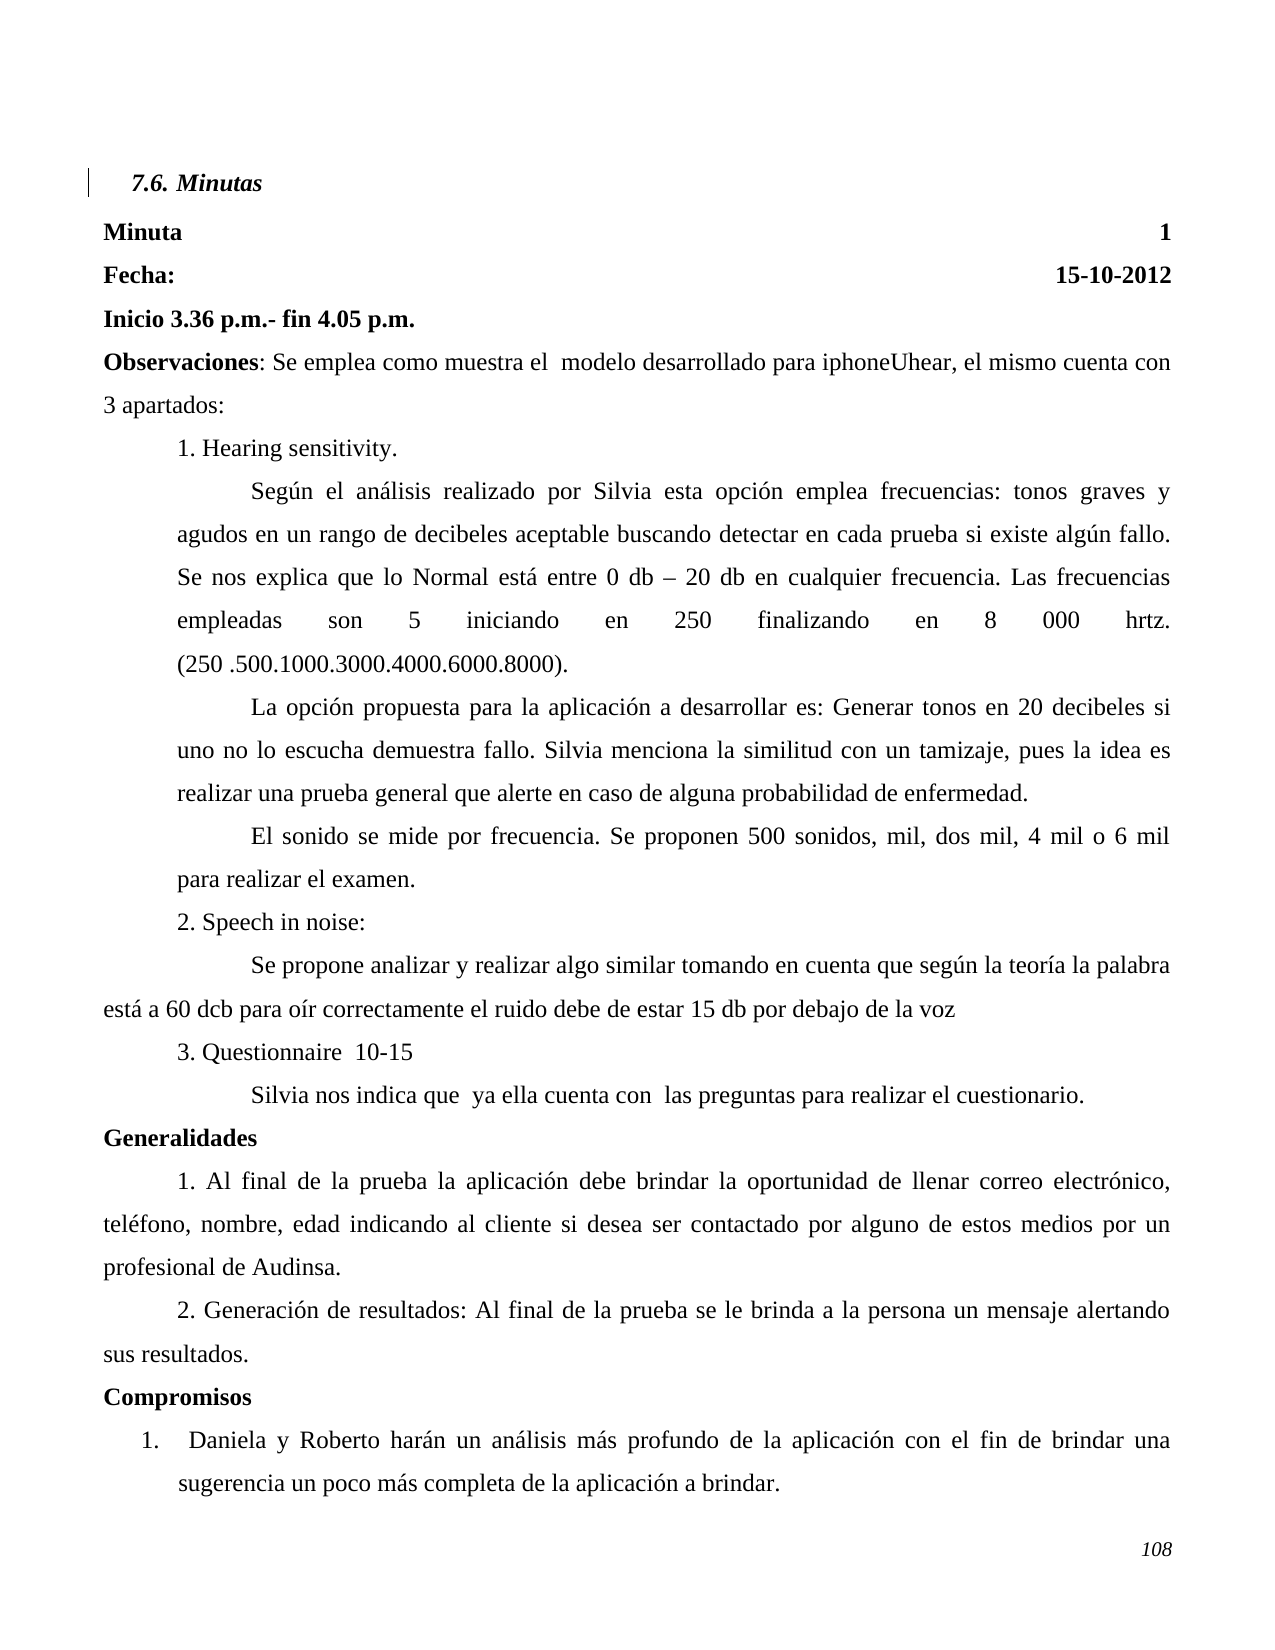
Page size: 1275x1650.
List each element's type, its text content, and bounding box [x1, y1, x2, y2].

text Se propone analizar y realizar algo similar tomando en cuenta que según la teoría la palabra está a 60 dcb para oír correctamente el ruido debe de estar 15 db por debajo de la voz [103, 951, 1172, 1022]
text 2. Generación de resultados: Al final de la prueba se le brinda a la persona un mensaje alertando sus resultados. [103, 1296, 1172, 1367]
text 2. Speech in noise: [103, 907, 1172, 936]
text Según el análisis realizado por Silvia esta opción emplea frecuencias: tonos graves y agudos en un rango de decibeles aceptable buscando detectar en cada prueba si existe algún fallo. Se nos explica que lo Normal está entre 0 db – 20 db en cualquier frecuencia. Las frecuencias empleadas son 5 iniciando en 250 finalizando en 8 000 hrtz. (250 .500.1000.3000.4000.6000.8000). [177, 476, 1172, 677]
text 1. Al final de la prueba la aplicación debe brindar la oportunidad de llenar correo electrónico, teléfono, nombre, edad indicando al cliente si desea ser contactado por alguno de estos medios por un profesional de Audinsa. [103, 1166, 1172, 1281]
text Observaciones: Se emplea como muestra el modelo desarrollado para iphoneUhear, el mismo cuenta con 3 apartados: [103, 347, 1172, 419]
text Compromisos [103, 1382, 1172, 1411]
list Daniela y Roberto harán un análisis más profundo de la aplicación con el fin de brindar una sugerencia un poco más completa de la aplicación a brindar. [141, 1425, 1172, 1497]
text 3. Questionnaire 10-15 [103, 1037, 1172, 1066]
text Generalidades [103, 1123, 1172, 1152]
text Minutas [131, 168, 1172, 197]
text 1. Hearing sensitivity. [103, 433, 1172, 462]
text La opción propuesta para la aplicación a desarrollar es: Generar tonos en 20 decibeles si uno no lo escucha demuestra fallo. Silvia menciona la similitud con un tamizaje, pues la idea es realizar una prueba general que alerte en caso de alguna probabilidad de enfermedad. [177, 692, 1172, 807]
text Minuta 1 Fecha: 15-10-2012 Inicio 3.36 p.m.- fin 4.05 p.m. [103, 217, 1172, 332]
text El sonido se mide por frecuencia. Se proponen 500 sonidos, mil, dos mil, 4 mil o 6 mil para realizar el examen. [177, 821, 1172, 893]
text Silvia nos indica que ya ella cuenta con las preguntas para realizar el cuestionario. [177, 1080, 1172, 1109]
